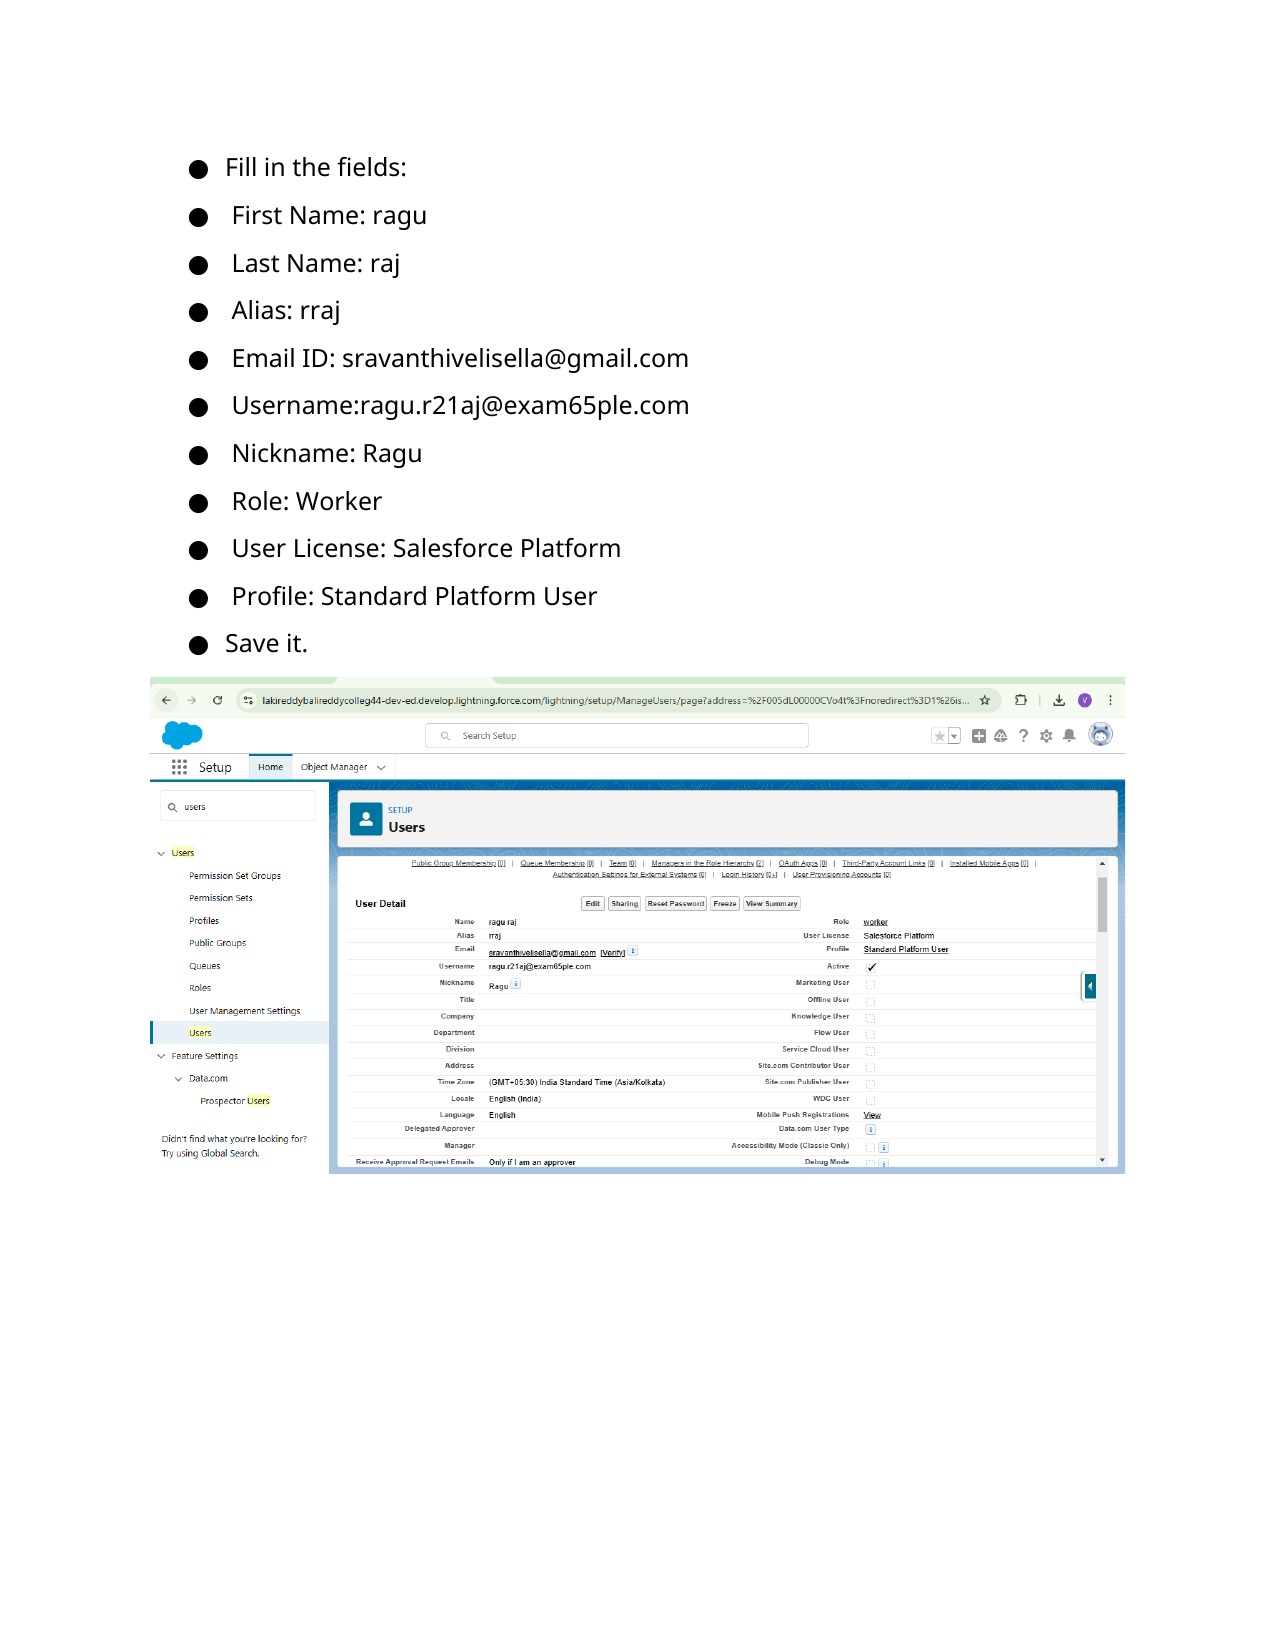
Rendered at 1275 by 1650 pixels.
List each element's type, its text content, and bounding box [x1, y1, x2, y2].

list Email ID: sravanthivelisella@gmail.com [187, 340, 1125, 374]
list Save it. [187, 626, 1125, 660]
list Role: Worker [187, 483, 1125, 517]
picture [150, 783, 1125, 1174]
list Alias: rraj [187, 293, 1125, 327]
list Profile: Standard Platform User [187, 578, 1125, 612]
list User License: Salesforce Platform [187, 531, 1125, 565]
picture [150, 677, 1125, 779]
list Username:ragu.r21aj@exam65ple.com [187, 388, 1125, 422]
list Nickname: Ragu [187, 436, 1125, 470]
list Last Name: raj [187, 245, 1125, 279]
list Fill in the fields: [187, 150, 1125, 184]
list First Name: ragu [187, 198, 1125, 232]
